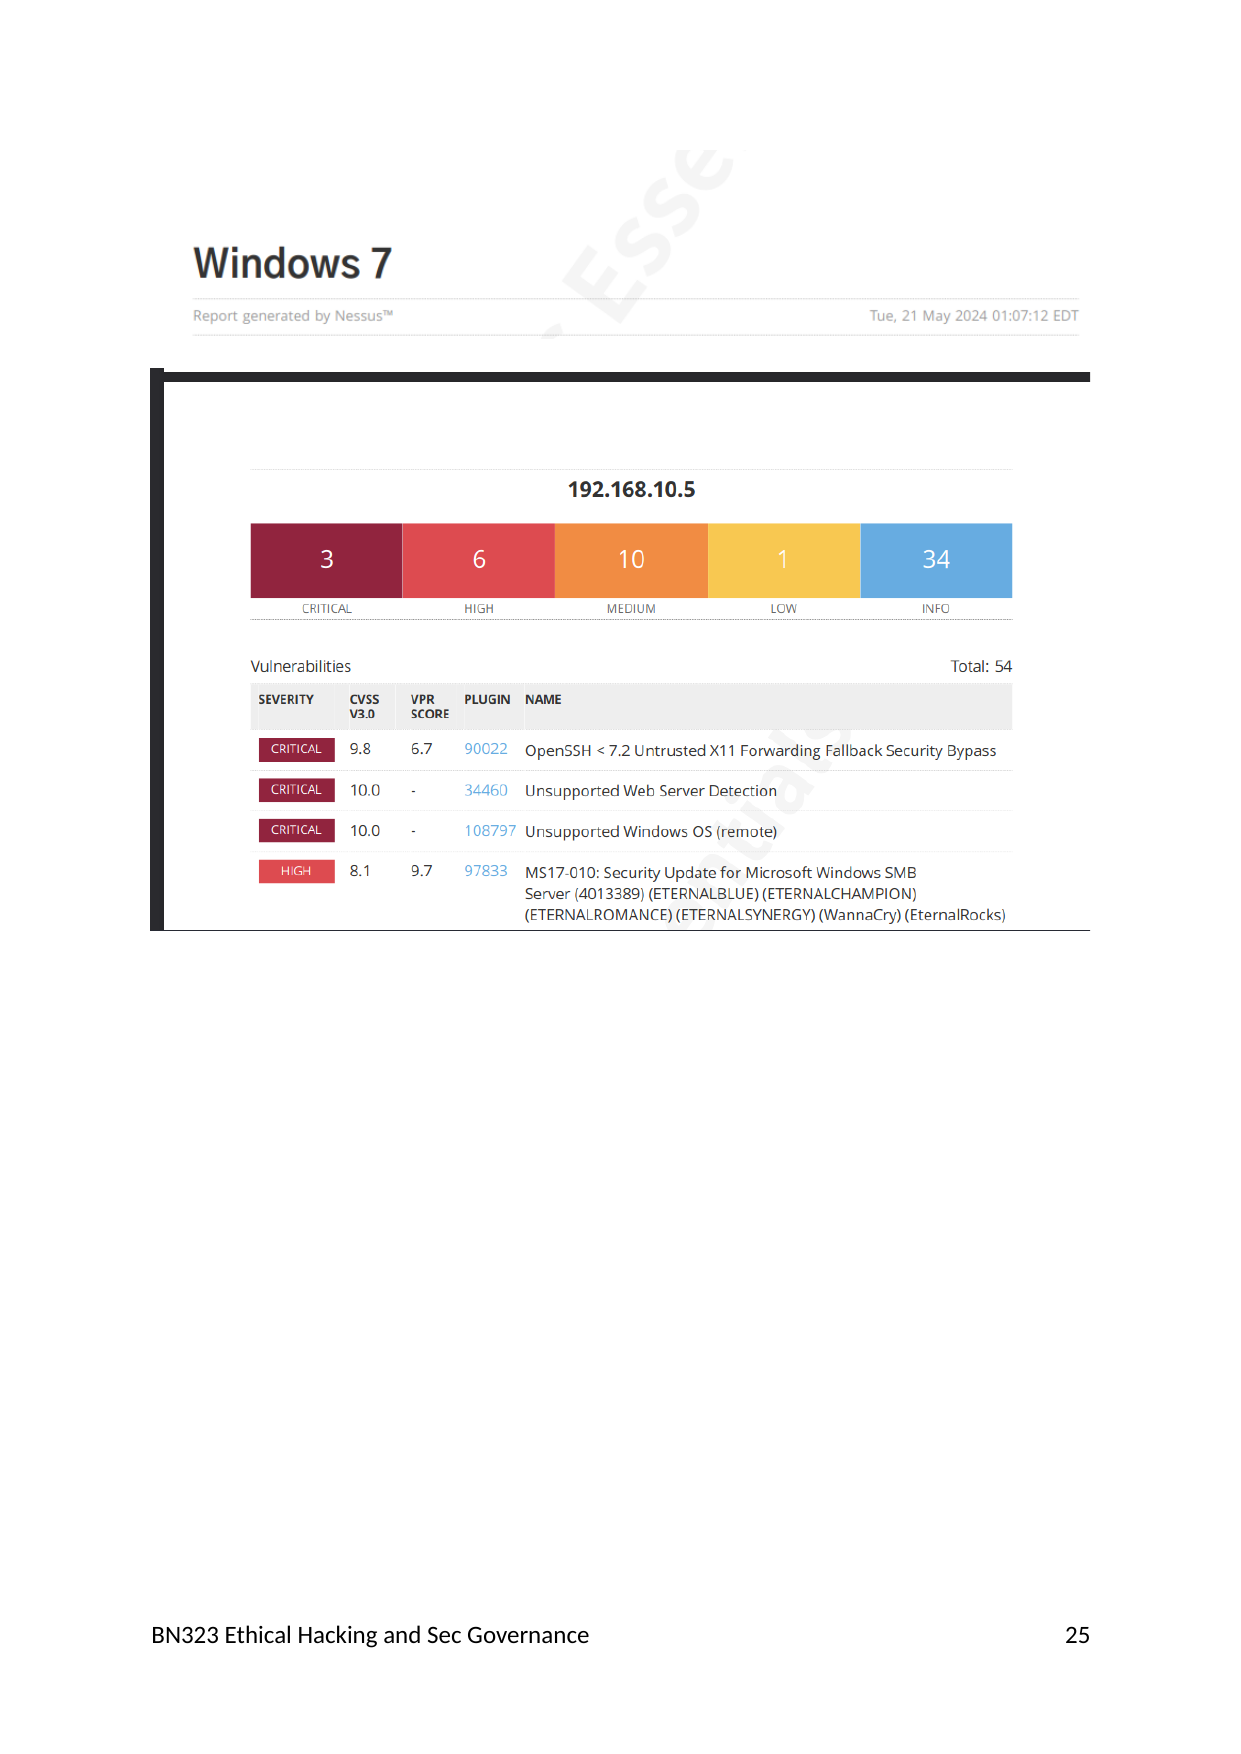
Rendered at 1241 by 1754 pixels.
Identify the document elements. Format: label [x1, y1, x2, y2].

picture [150, 150, 1091, 339]
picture [150, 368, 1091, 931]
